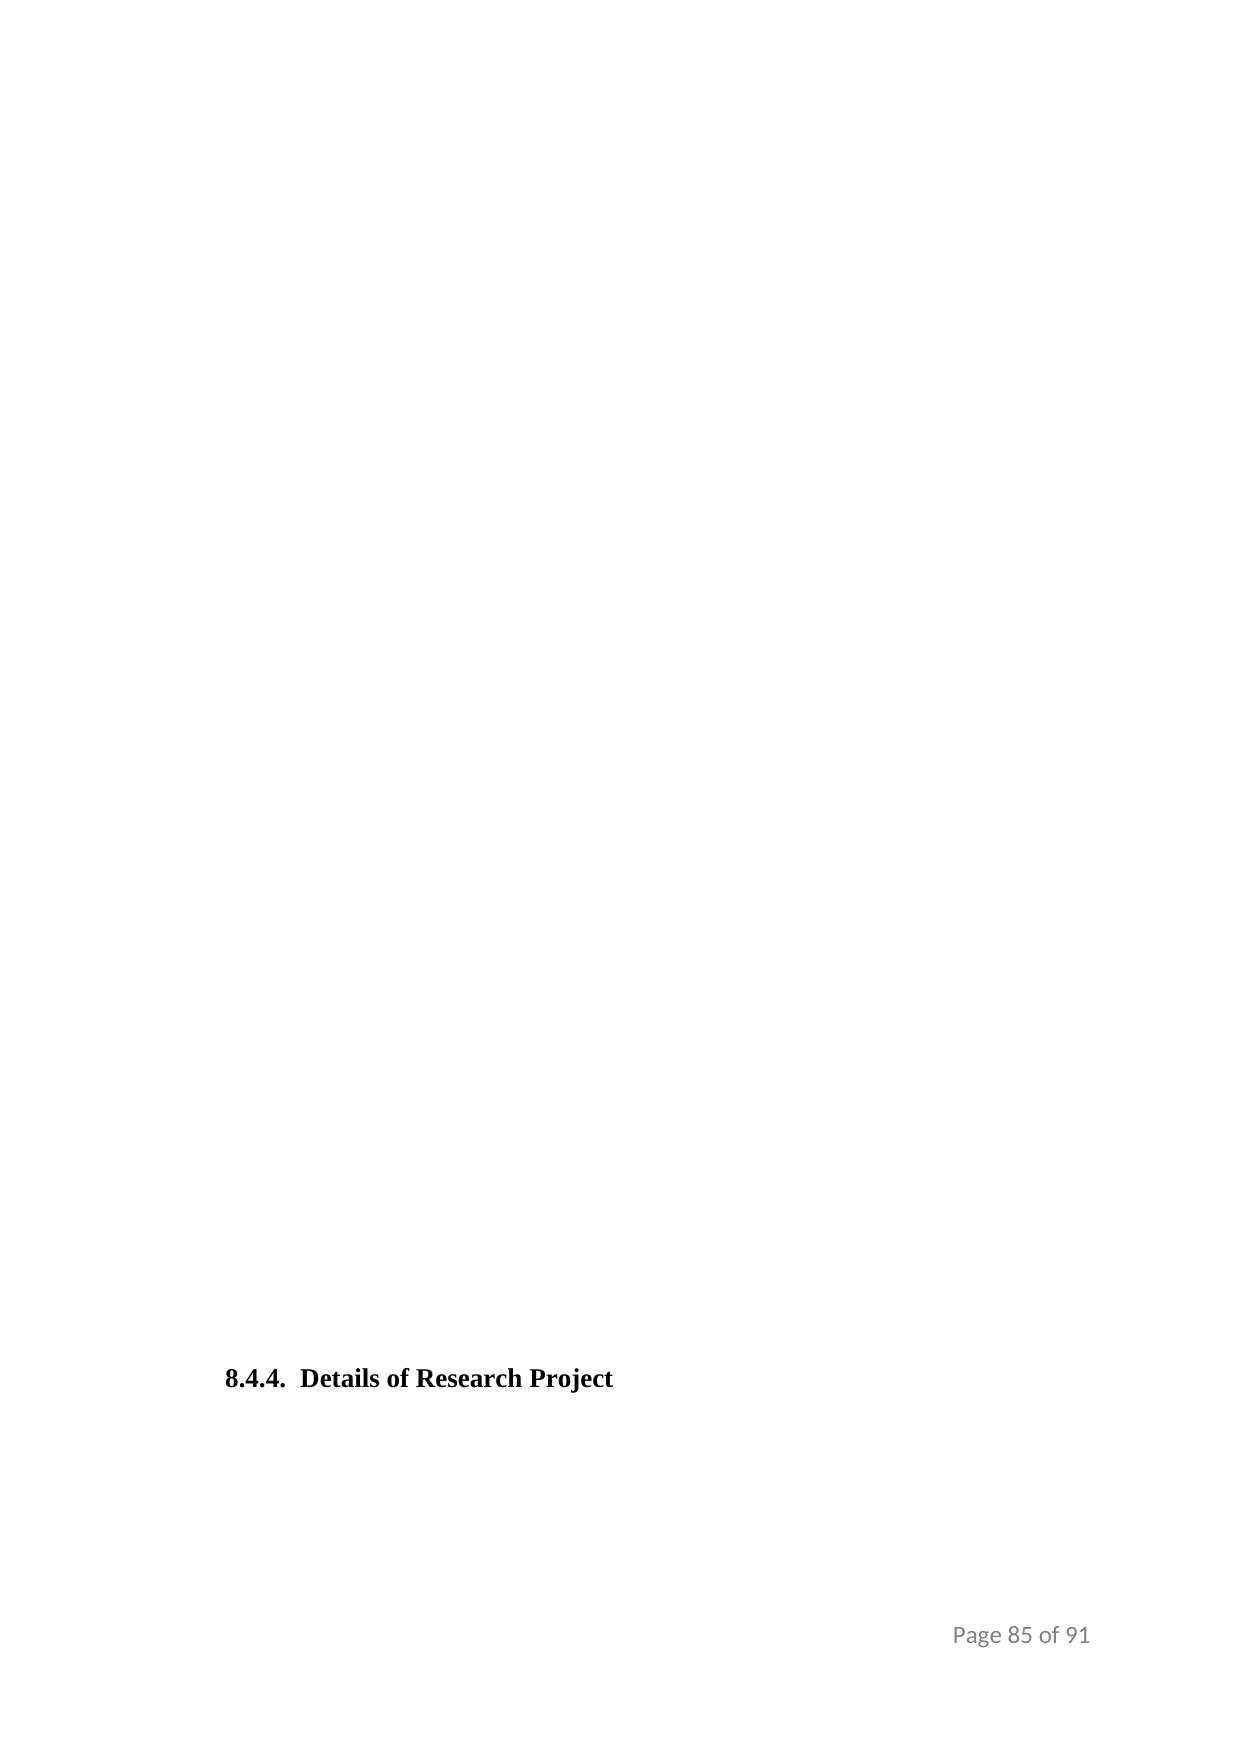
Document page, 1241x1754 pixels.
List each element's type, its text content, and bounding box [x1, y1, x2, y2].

subtitle Details of Research Project [209, 1362, 1090, 1393]
